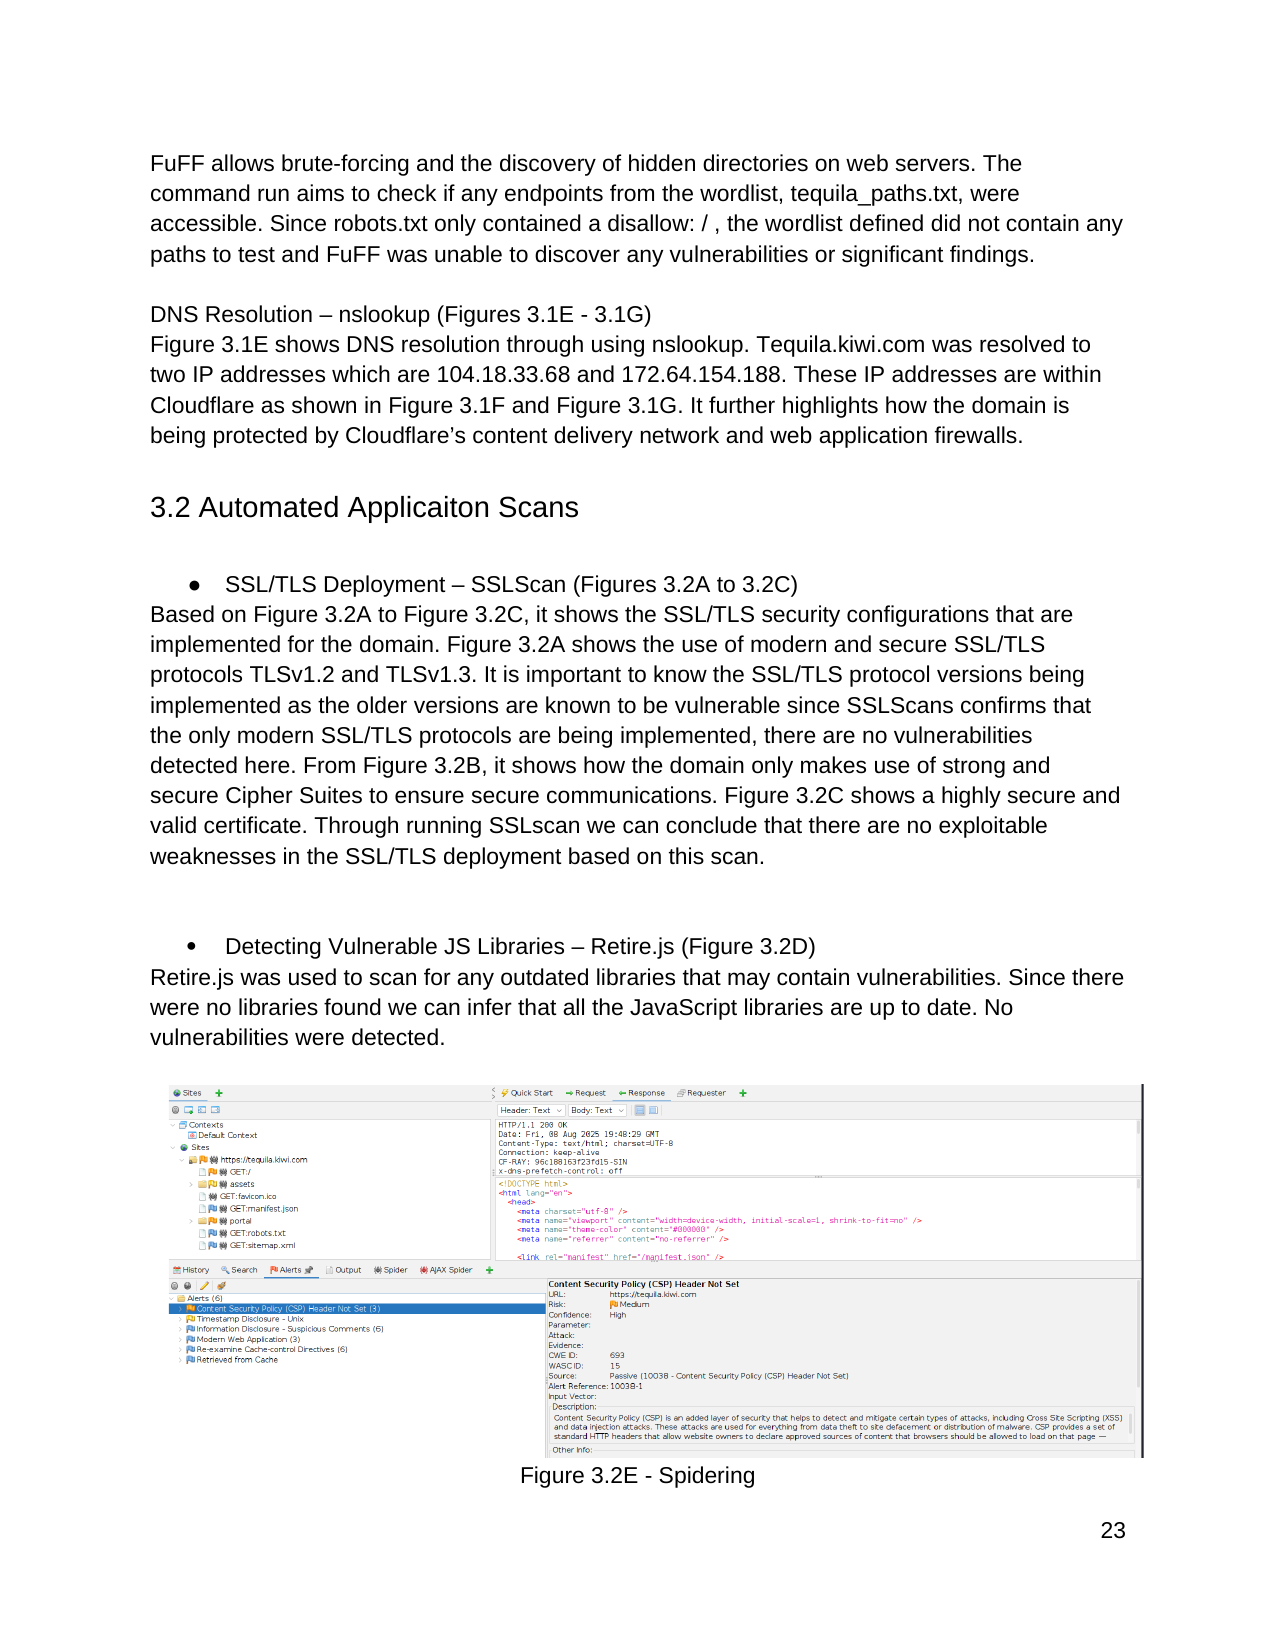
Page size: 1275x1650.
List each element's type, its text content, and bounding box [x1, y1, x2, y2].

list SSL/TLS Deployment – SSLScan (Figures 3.2A to 3.2C) [187, 571, 1125, 597]
text Figure 3.1E shows DNS resolution through using nslookup. Tequila.kiwi.com was resolved to two IP addresses which are 104.18.33.68 and 172.64.154.188. These IP addresses are within Cloudflare as shown in Figure 3.1F and Figure 3.1G. It further highlights how the domain is being protected by Cloudflare’s content delivery network and web application firewalls. [150, 331, 1125, 448]
list Detecting Vulnerable JS Libraries – Retire.js (Figure 3.2D) [187, 933, 1125, 960]
text Based on Figure 3.2A to Figure 3.2C, it shows the SSL/TLS security configurations that are implemented for the domain. Figure 3.2A shows the use of modern and secure SSL/TLS protocols TLSv1.2 and TLSv1.3. It is important to know the SSL/TLS protocol versions being implemented as the older versions are known to be vulnerable since SSLScans confirms that the only modern SSL/TLS protocols are being implemented, there are no vulnerabilities detected here. From Figure 3.2B, it shows how the domain only makes use of strong and secure Cipher Suites to ensure secure communications. Figure 3.2C shows a highly secure and valid certificate. Through running SSLscan we can conclude that there are no exploitable weaknesses in the SSL/TLS deployment based on this scan. [150, 601, 1125, 869]
text DNS Resolution – nslookup (Figures 3.1E - 3.1G) [150, 301, 1125, 327]
subtitle 3.2 Automated Applicaiton Scans [150, 489, 1125, 523]
text Retire.js was used to scan for any outdated libraries that may contain vulnerabilities. Since there were no libraries found we can infer that all the JavaScript libraries are up to date. No vulnerabilities were detected. [150, 963, 1125, 1050]
text Figure 3.2E - Spidering [150, 1084, 1125, 1488]
text FuFF allows brute-forcing and the discovery of hidden directories on web servers. The command run aims to check if any endpoints from the wordlist, tequila_paths.txt, were accessible. Since robots.txt only contained a disallow: / , the wordlist defined did not contain any paths to test and FuFF was unable to discover any vulnerabilities or significant findings. [150, 150, 1125, 267]
